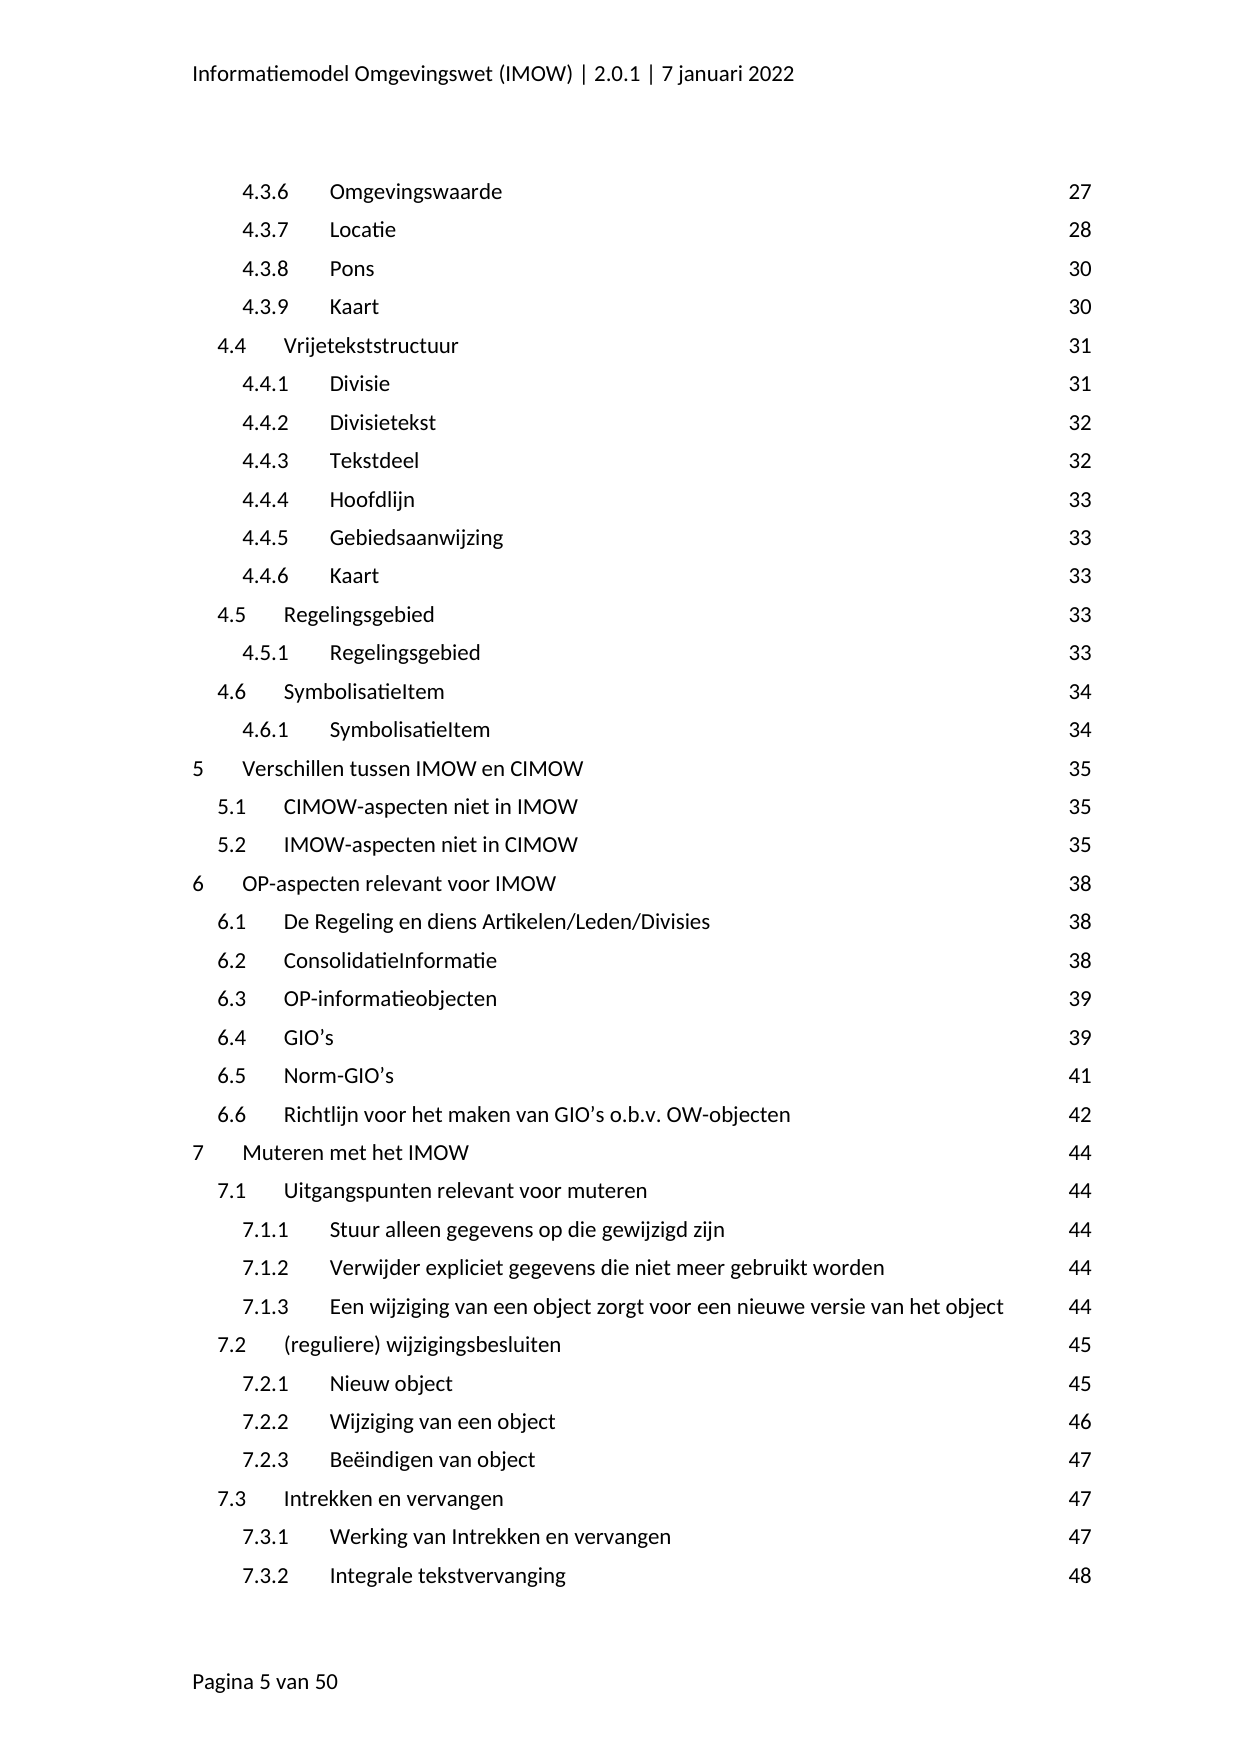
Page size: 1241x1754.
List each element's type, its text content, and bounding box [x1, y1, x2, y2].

text 7.3.2 Integrale tekstvervanging 48 [242, 1561, 1092, 1589]
text 7.3 Intrekken en vervangen 47 [217, 1484, 1092, 1512]
text 7.3.1 Werking van Intrekken en vervangen 47 [242, 1522, 1092, 1551]
text 4.4.3 Tekstdeel 32 [242, 446, 1092, 474]
text 7 Muteren met het IMOW 44 [192, 1138, 1092, 1166]
text 6.6 Richtlijn voor het maken van GIO’s o.b.v. OW-objecten 42 [217, 1100, 1092, 1128]
text 7.1.3 Een wijziging van een object zorgt voor een nieuwe versie van het object 44 [242, 1292, 1092, 1320]
text 5.2 IMOW-aspecten niet in CIMOW 35 [217, 831, 1092, 859]
text 6.2 ConsolidatieInformatie 38 [217, 946, 1092, 974]
text 7.2 (reguliere) wijzigingsbesluiten 45 [217, 1330, 1092, 1358]
text 4.6.1 SymbolisatieItem 34 [242, 715, 1092, 743]
text 4.4.2 Divisietekst 32 [242, 408, 1092, 436]
text 7.2.2 Wijziging van een object 46 [242, 1407, 1092, 1435]
text 4.3.8 Pons 30 [242, 254, 1092, 282]
text 4.3.7 Locatie 28 [242, 216, 1092, 244]
text 4.6 SymbolisatieItem 34 [217, 677, 1092, 705]
text 5 Verschillen tussen IMOW en CIMOW 35 [192, 754, 1092, 782]
text 6.5 Norm-GIO’s 41 [217, 1061, 1092, 1089]
text 4.4 Vrijetekststructuur 31 [217, 331, 1092, 359]
text 4.4.6 Kaart 33 [242, 562, 1092, 589]
text 7.1.2 Verwijder expliciet gegevens die niet meer gebruikt worden 44 [242, 1253, 1092, 1281]
text 4.4.1 Divisie 31 [242, 369, 1092, 397]
text 4.5.1 Regelingsgebied 33 [242, 638, 1092, 666]
text 4.4.4 Hoofdlijn 33 [242, 485, 1092, 513]
text 6 OP-aspecten relevant voor IMOW 38 [192, 869, 1092, 897]
text 4.3.6 Omgevingswaarde 27 [242, 177, 1092, 205]
text 7.2.3 Beëindigen van object 47 [242, 1446, 1092, 1474]
text 7.1.1 Stuur alleen gegevens op die gewijzigd zijn 44 [242, 1215, 1092, 1243]
text 4.5 Regelingsgebied 33 [217, 600, 1092, 628]
text 6.3 OP-informatieobjecten 39 [217, 984, 1092, 1012]
text 7.1 Uitgangspunten relevant voor muteren 44 [217, 1177, 1092, 1204]
text 6.1 De Regeling en diens Artikelen/Leden/Divisies 38 [217, 907, 1092, 936]
text 7.2.1 Nieuw object 45 [242, 1369, 1092, 1397]
text 6.4 GIO’s 39 [217, 1023, 1092, 1051]
text 4.3.9 Kaart 30 [242, 292, 1092, 321]
text 4.4.5 Gebiedsaanwijzing 33 [242, 523, 1092, 551]
text 5.1 CIMOW-aspecten niet in IMOW 35 [217, 792, 1092, 820]
